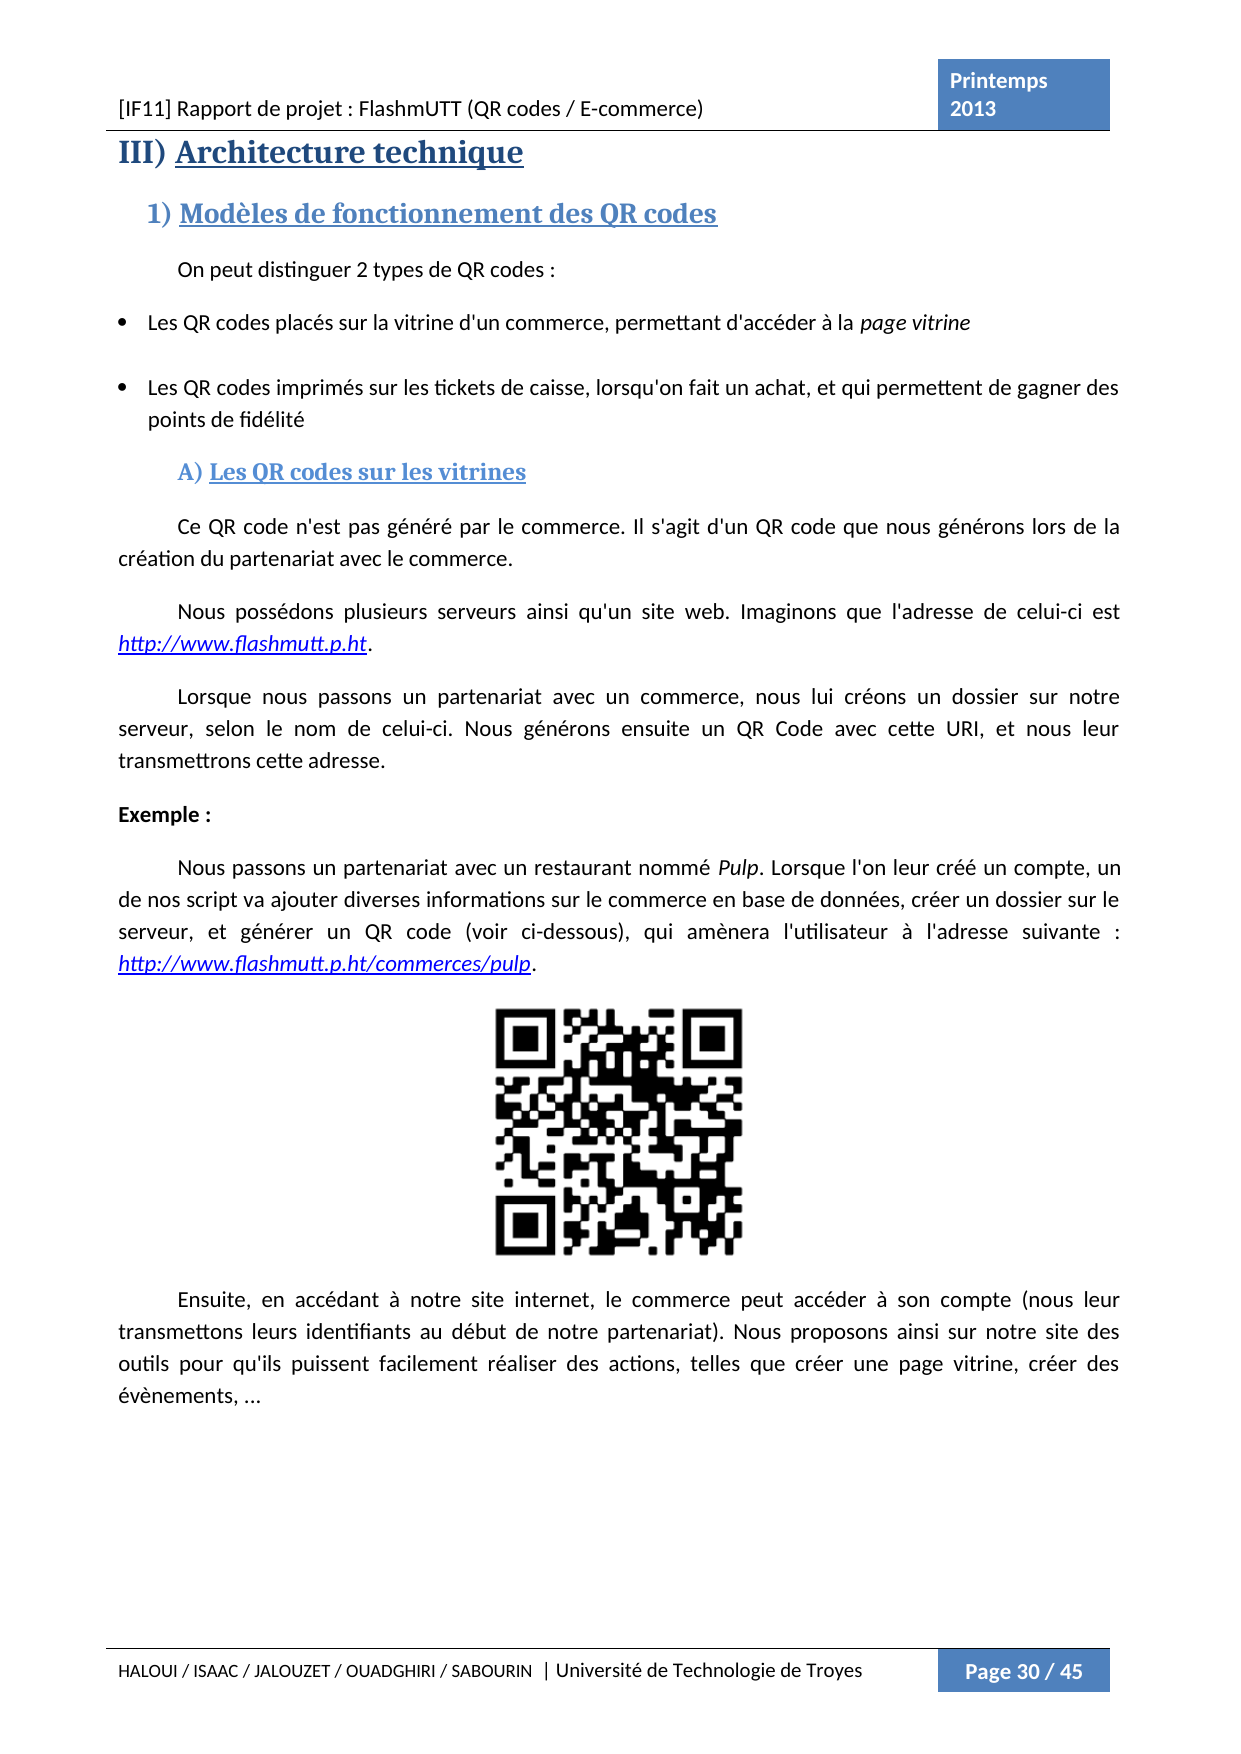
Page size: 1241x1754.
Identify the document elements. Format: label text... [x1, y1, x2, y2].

text Lorsque nous passons un partenariat avec un commerce, nous lui créons un dossier sur notre serveur, selon le nom de celui-ci. Nous générons ensuite un QR Code avec cette URI, et nous leur transmettrons cette adresse. [118, 682, 1122, 775]
text Nous possédons plusieurs serveurs ainsi qu'un site web. Imaginons que l'adresse de celui-ci est http://www.flashmutt.p.ht. [118, 597, 1122, 657]
subtitle Les QR codes sur les vitrines [177, 458, 1122, 487]
subtitle Modèles de fonctionnement des QR codes [148, 197, 1122, 231]
text Nous passons un partenariat avec un restaurant nommé Pulp. Lorsque l'on leur créé un compte, un de nos script va ajouter diverses informations sur le commerce en base de données, créer un dossier sur le serveur, et générer un QR code (voir ci-dessous), qui amènera l'utilisateur à l'adresse suivante : http://www.flashmutt.p.ht/commerces/pulp. [118, 853, 1122, 977]
text Ce QR code n'est pas généré par le commerce. Il s'agit d'un QR code que nous générons lors de la création du partenariat avec le commerce. [118, 512, 1122, 572]
list Les QR codes imprimés sur les tickets de caisse, lorsqu'on fait un achat, et qui permettent de gagner des points de fidélité [118, 373, 1122, 433]
text Ensuite, en accédant à notre site internet, le commerce peut accéder à son compte (nous leur transmettons leurs identifiants au début de notre partenariat). Nous proposons ainsi sur notre site des outils pour qu'ils puissent facilement réaliser des actions, telles que créer une page vitrine, créer des évènements, ... [118, 1285, 1122, 1409]
text On peut distinguer 2 types de QR codes : [118, 256, 1122, 283]
picture [491, 1002, 749, 1260]
subtitle Architecture technique [118, 134, 1122, 172]
list Les QR codes placés sur la vitrine d'un commerce, permettant d'accéder à la page vitrine [118, 308, 1122, 337]
text Exemple : [118, 800, 1122, 828]
